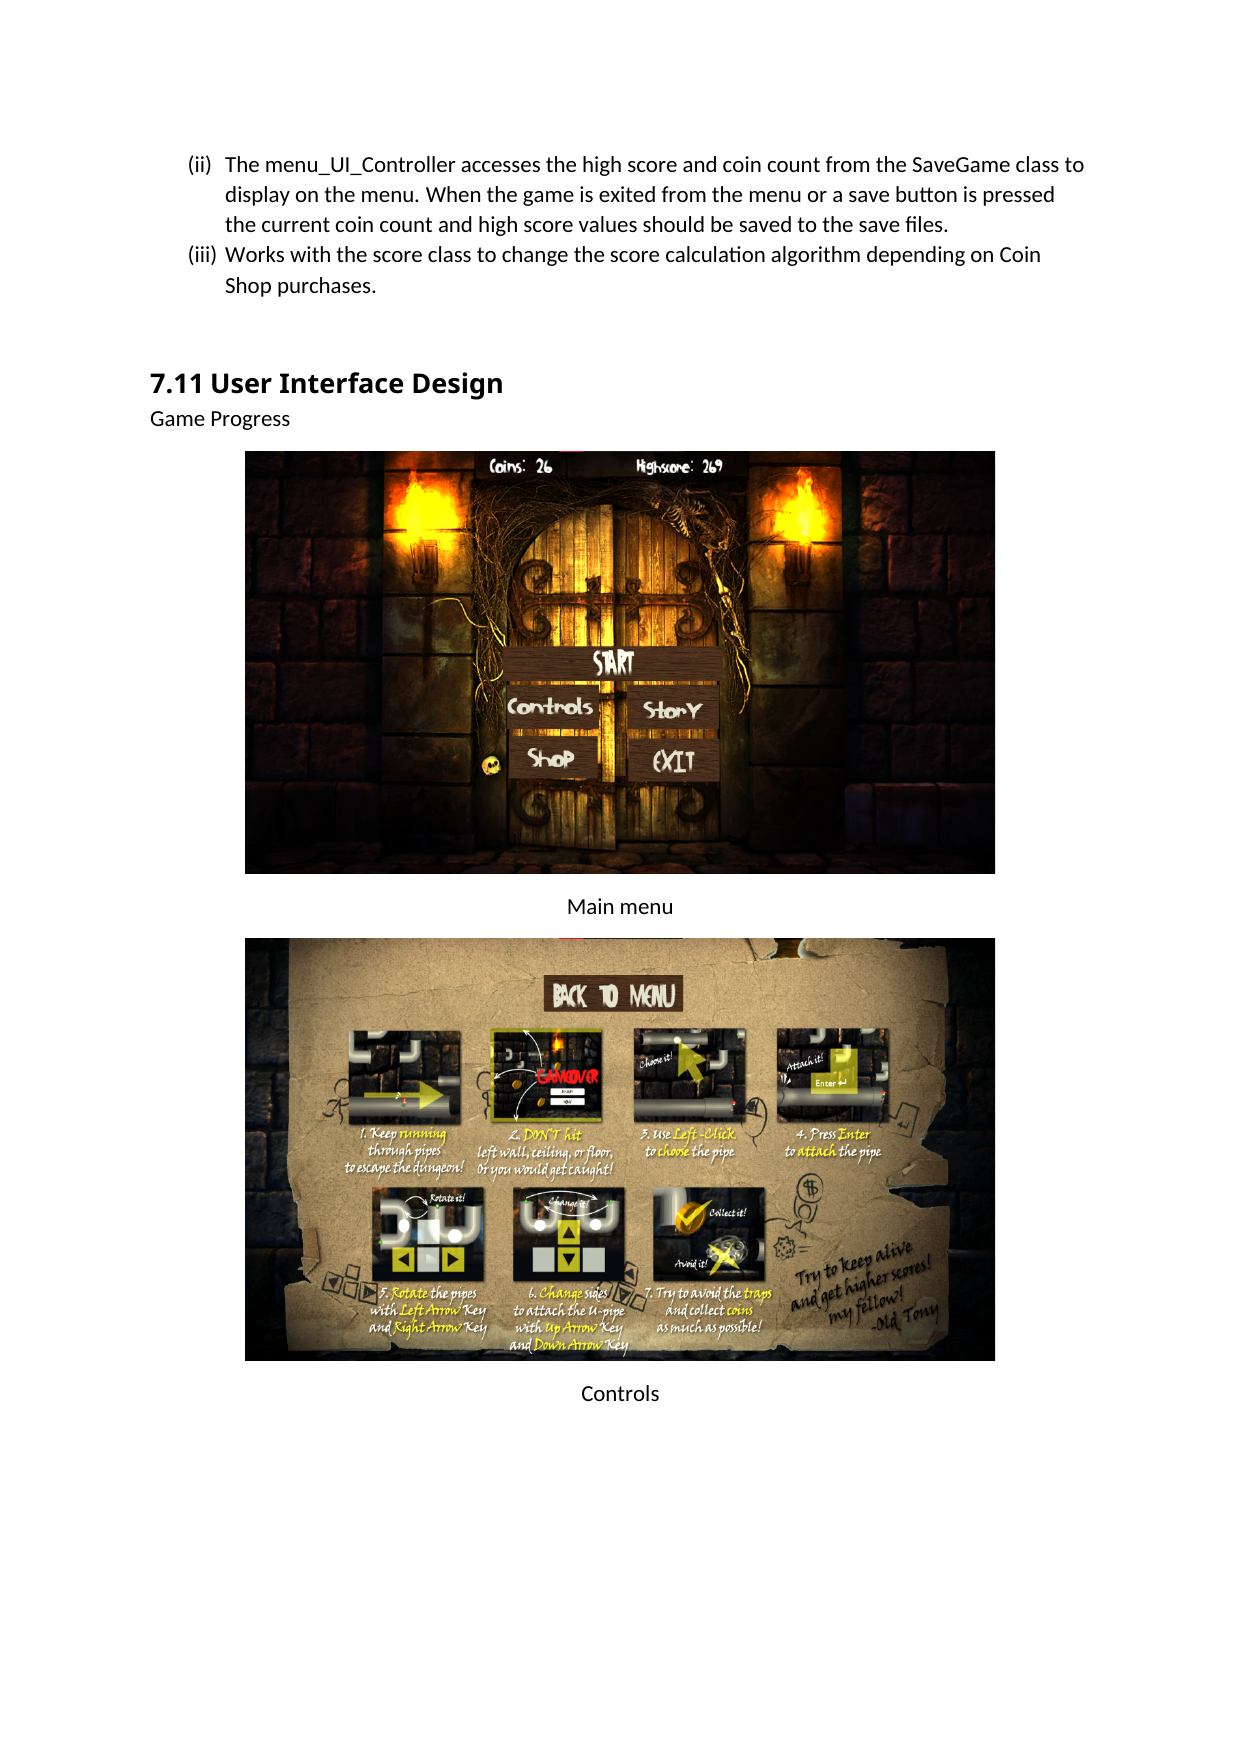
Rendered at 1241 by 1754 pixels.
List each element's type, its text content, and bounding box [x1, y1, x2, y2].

text Game Progress [150, 404, 1090, 432]
subtitle User Interface Design [150, 364, 1090, 401]
list Works with the score class to change the score calculation algorithm depending on Coin Shop purchases. [187, 241, 1090, 299]
list The menu_UI_Controller accesses the high score and coin count from the SaveGame class to display on the menu. When the game is exited from the menu or a save button is pressed the current coin count and high score values should be saved to the save files. [187, 150, 1090, 238]
text Controls [150, 1379, 1090, 1408]
picture [245, 938, 995, 1361]
picture [245, 451, 995, 874]
text Main menu [150, 892, 1090, 920]
